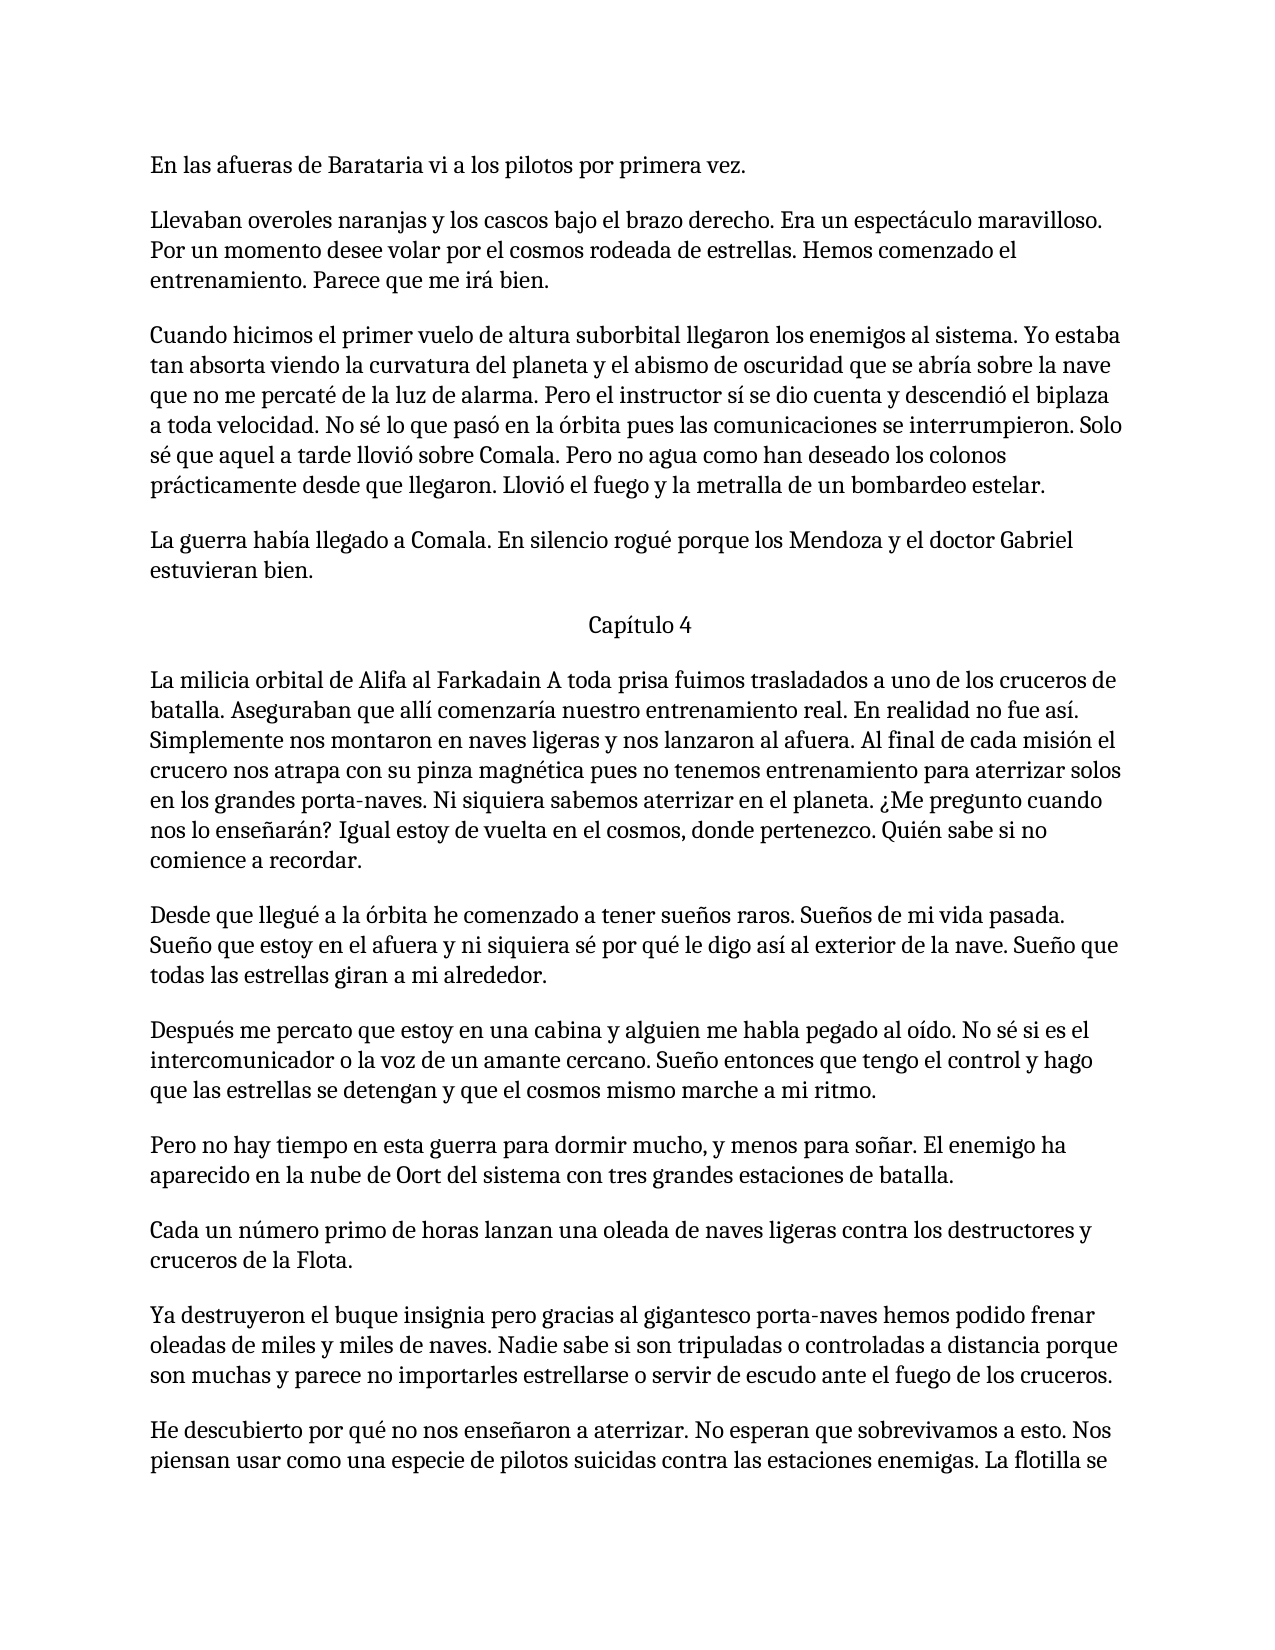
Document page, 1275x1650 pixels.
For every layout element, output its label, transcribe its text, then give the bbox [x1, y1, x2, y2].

text Cuando hicimos el primer vuelo de altura suborbital llegaron los enemigos al sistema. Yo estaba tan absorta viendo la curvatura del planeta y el abismo de oscuridad que se abría sobre la nave que no me percaté de la luz de alarma. Pero el instructor sí se dio cuenta y descendió el biplaza a toda velocidad. No sé lo que pasó en la órbita pues las comunicaciones se interrumpieron. Solo sé que aquel a tarde llovió sobre Comala. Pero no agua como han deseado los colonos prácticamente desde que llegaron. Llovió el fuego y la metralla de un bombardeo estelar. [150, 320, 1125, 500]
text La milicia orbital de Alifa al Farkadain A toda prisa fuimos trasladados a uno de los cruceros de batalla. Aseguraban que allí comenzaría nuestro entrenamiento real. En realidad no fue así. Simplemente nos montaron en naves ligeras y nos lanzaron al afuera. Al final de cada misión el crucero nos atrapa con su pinza magnética pues no tenemos entrenamiento para aterrizar solos en los grandes porta-naves. Ni siquiera sabemos aterrizar en el planeta. ¿Me pregunto cuando nos lo enseñarán? Igual estoy de vuelta en el cosmos, donde pertenezco. Quién sabe si no comience a recordar. [150, 665, 1125, 875]
text Pero no hay tiempo en esta guerra para dormir mucho, y menos para soñar. El enemigo ha aparecido en la nube de Oort del sistema con tres grandes estaciones de batalla. [150, 1130, 1125, 1190]
text Cada un número primo de horas lanzan una oleada de naves ligeras contra los destructores y cruceros de la Flota. [150, 1215, 1125, 1275]
text La guerra había llegado a Comala. En silencio rogué porque los Mendoza y el doctor Gabriel estuvieran bien. [150, 525, 1125, 585]
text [150, 1415, 1125, 1475]
list Capítulo 4 [150, 610, 1125, 640]
text Después me percato que estoy en una cabina y alguien me habla pegado al oído. No sé si es el intercomunicador o la voz de un amante cercano. Sueño entonces que tengo el control y hago que las estrellas se detengan y que el cosmos mismo marche a mi ritmo. [150, 1015, 1125, 1105]
text Ya destruyeron el buque insignia pero gracias al gigantesco porta-naves hemos podido frenar oleadas de miles y miles de naves. Nadie sabe si son tripuladas o controladas a distancia porque son muchas y parece no importarles estrellarse o servir de escudo ante el fuego de los cruceros. [150, 1300, 1125, 1390]
text Desde que llegué a la órbita he comenzado a tener sueños raros. Sueños de mi vida pasada. Sueño que estoy en el afuera y ni siquiera sé por qué le digo así al exterior de la nave. Sueño que todas las estrellas giran a mi alrededor. [150, 900, 1125, 990]
text En las afueras de Barataria vi a los pilotos por primera vez. [150, 150, 1125, 180]
text Llevaban overoles naranjas y los cascos bajo el brazo derecho. Era un espectáculo maravilloso. Por un momento desee volar por el cosmos rodeada de estrellas. Hemos comenzado el entrenamiento. Parece que me irá bien. [150, 205, 1125, 295]
